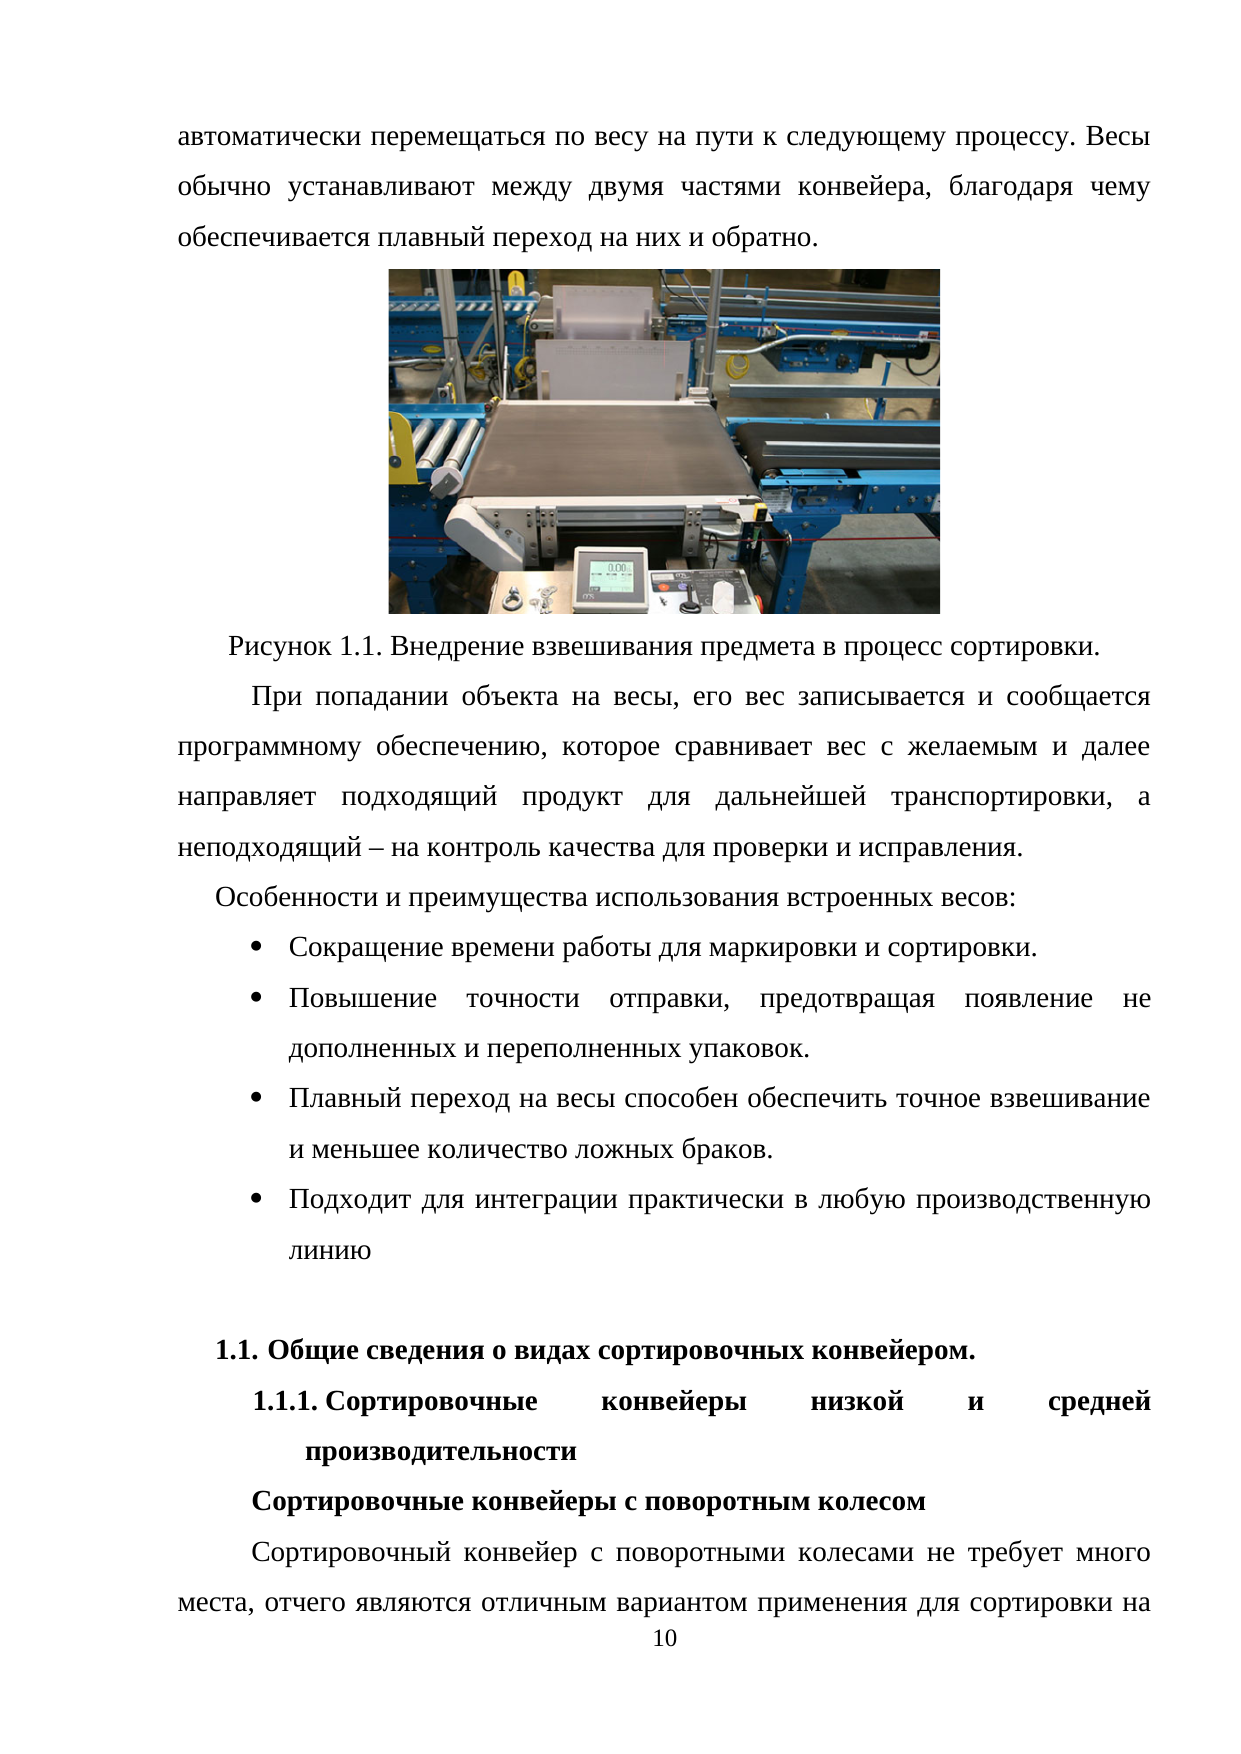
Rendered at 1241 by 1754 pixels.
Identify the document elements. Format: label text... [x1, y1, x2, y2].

picture [388, 269, 941, 614]
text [177, 118, 1152, 252]
list Повышение точности отправки, предотвращая появление не дополненных и переполненных упаковок. [251, 980, 1152, 1064]
text Сортировочные конвейеры с поворотным колесом [251, 1483, 1152, 1517]
list Подходит для интеграции практически в любую производственную линию [251, 1181, 1152, 1265]
list Общие сведения о видах сортировочных конвейером. [215, 1332, 1152, 1366]
text Рисунок 1.1. Внедрение взвешивания предмета в процесс сортировки. [177, 628, 1152, 661]
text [177, 1534, 1152, 1617]
list Сортировочные конвейеры низкой и средней производительности [252, 1383, 1152, 1467]
text Особенности и преимущества использования встроенных весов: [177, 879, 1152, 913]
list Плавный переход на весы способен обеспечить точное взвешивание и меньшее количество ложных браков. [251, 1081, 1152, 1164]
list Сокращение времени работы для маркировки и сортировки. [251, 929, 1152, 963]
text При попадании объекта на весы, его вес записывается и сообщается программному обеспечению, которое сравнивает вес с желаемым и далее направляет подходящий продукт для дальнейшей транспортировки, а неподходящий – на контроль качества для проверки и исправления. [177, 678, 1152, 862]
